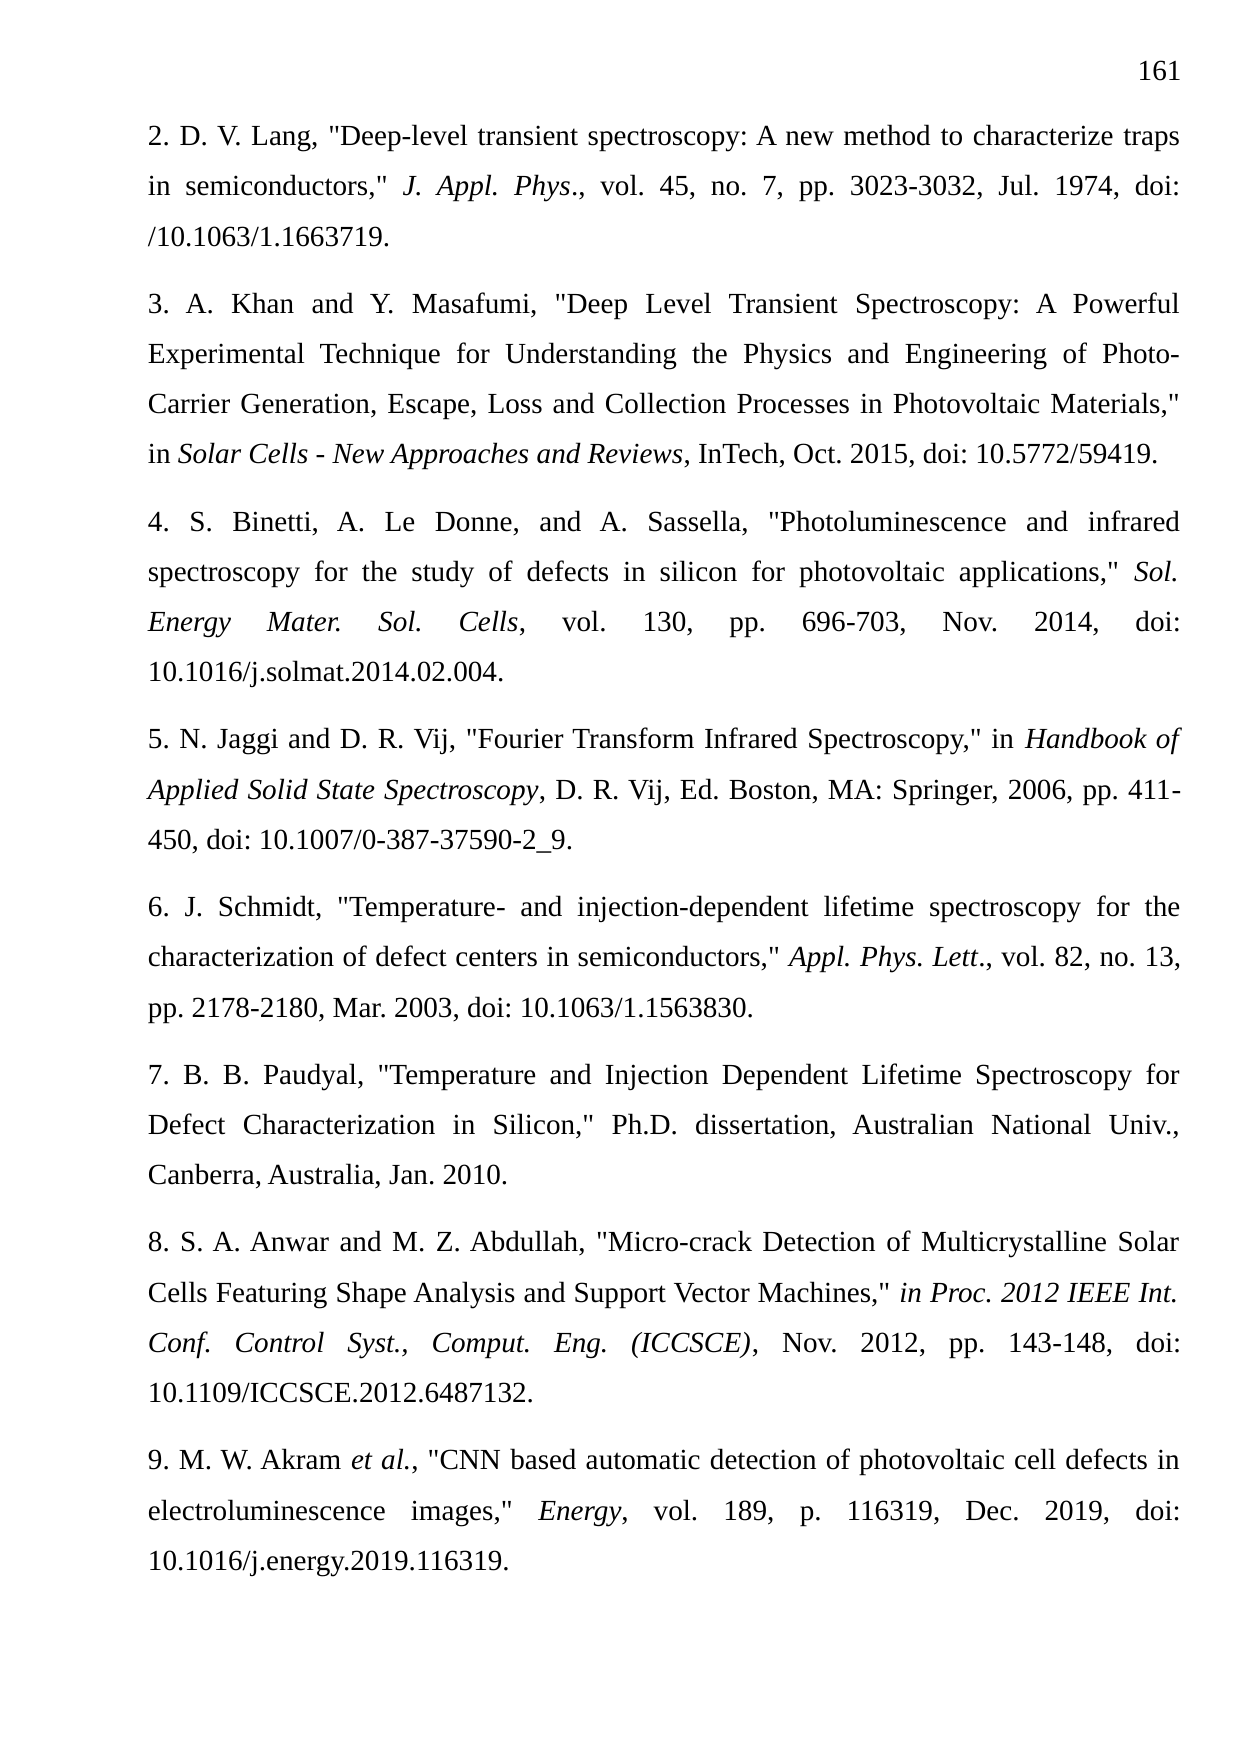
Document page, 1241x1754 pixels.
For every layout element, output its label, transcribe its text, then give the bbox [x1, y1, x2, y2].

text 8. S. A. Anwar and M. Z. Abdullah, "Micro-crack Detection of Multicrystalline Solar Cells Featuring Shape Analysis and Support Vector Machines," in Proc. 2012 IEEE Int. Conf. Control Syst., Comput. Eng. (ICCSCE), Nov. 2012, pp. 143-148, doi: 10.1109/ICCSCE.2012.6487132. [148, 1224, 1181, 1409]
text 3. A. Khan and Y. Masafumi, "Deep Level Transient Spectroscopy: A Powerful Experimental Technique for Understanding the Physics and Engineering of Photo-Carrier Generation, Escape, Loss and Collection Processes in Photovoltaic Materials," in Solar Cells - New Approaches and Reviews, InTech, Oct. 2015, doi: 10.5772/59419. [148, 286, 1181, 470]
text 7. B. B. Paudyal, "Temperature and Injection Dependent Lifetime Spectroscopy for Defect Characterization in Silicon," Ph.D. dissertation, Australian National Univ., Canberra, Australia, Jan. 2010. [148, 1057, 1181, 1191]
text 4. S. Binetti, A. Le Donne, and A. Sassella, "Photoluminescence and infrared spectroscopy for the study of defects in silicon for photovoltaic applications," Sol. Energy Mater. Sol. Cells, vol. 130, pp. 696-703, Nov. 2014, doi: 10.1016/j.solmat.2014.02.004. [148, 504, 1181, 688]
text 9. M. W. Akram et al., "CNN based automatic detection of photovoltaic cell defects in electroluminescence images," Energy, vol. 189, p. 116319, Dec. 2019, doi: 10.1016/j.energy.2019.116319. [148, 1442, 1181, 1576]
text 5. N. Jaggi and D. R. Vij, "Fourier Transform Infrared Spectroscopy," in Handbook of Applied Solid State Spectroscopy, D. R. Vij, Ed. Boston, MA: Springer, 2006, pp. 411-450, doi: 10.1007/0-387-37590-2_9. [148, 722, 1181, 856]
text 2. D. V. Lang, "Deep‐level transient spectroscopy: A new method to characterize traps in semiconductors," J. Appl. Phys., vol. 45, no. 7, pp. 3023-3032, Jul. 1974, doi: /10.1063/1.1663719. [148, 118, 1181, 252]
text 6. J. Schmidt, "Temperature- and injection-dependent lifetime spectroscopy for the characterization of defect centers in semiconductors," Appl. Phys. Lett., vol. 82, no. 13, pp. 2178-2180, Mar. 2003, doi: 10.1063/1.1563830. [148, 889, 1181, 1023]
